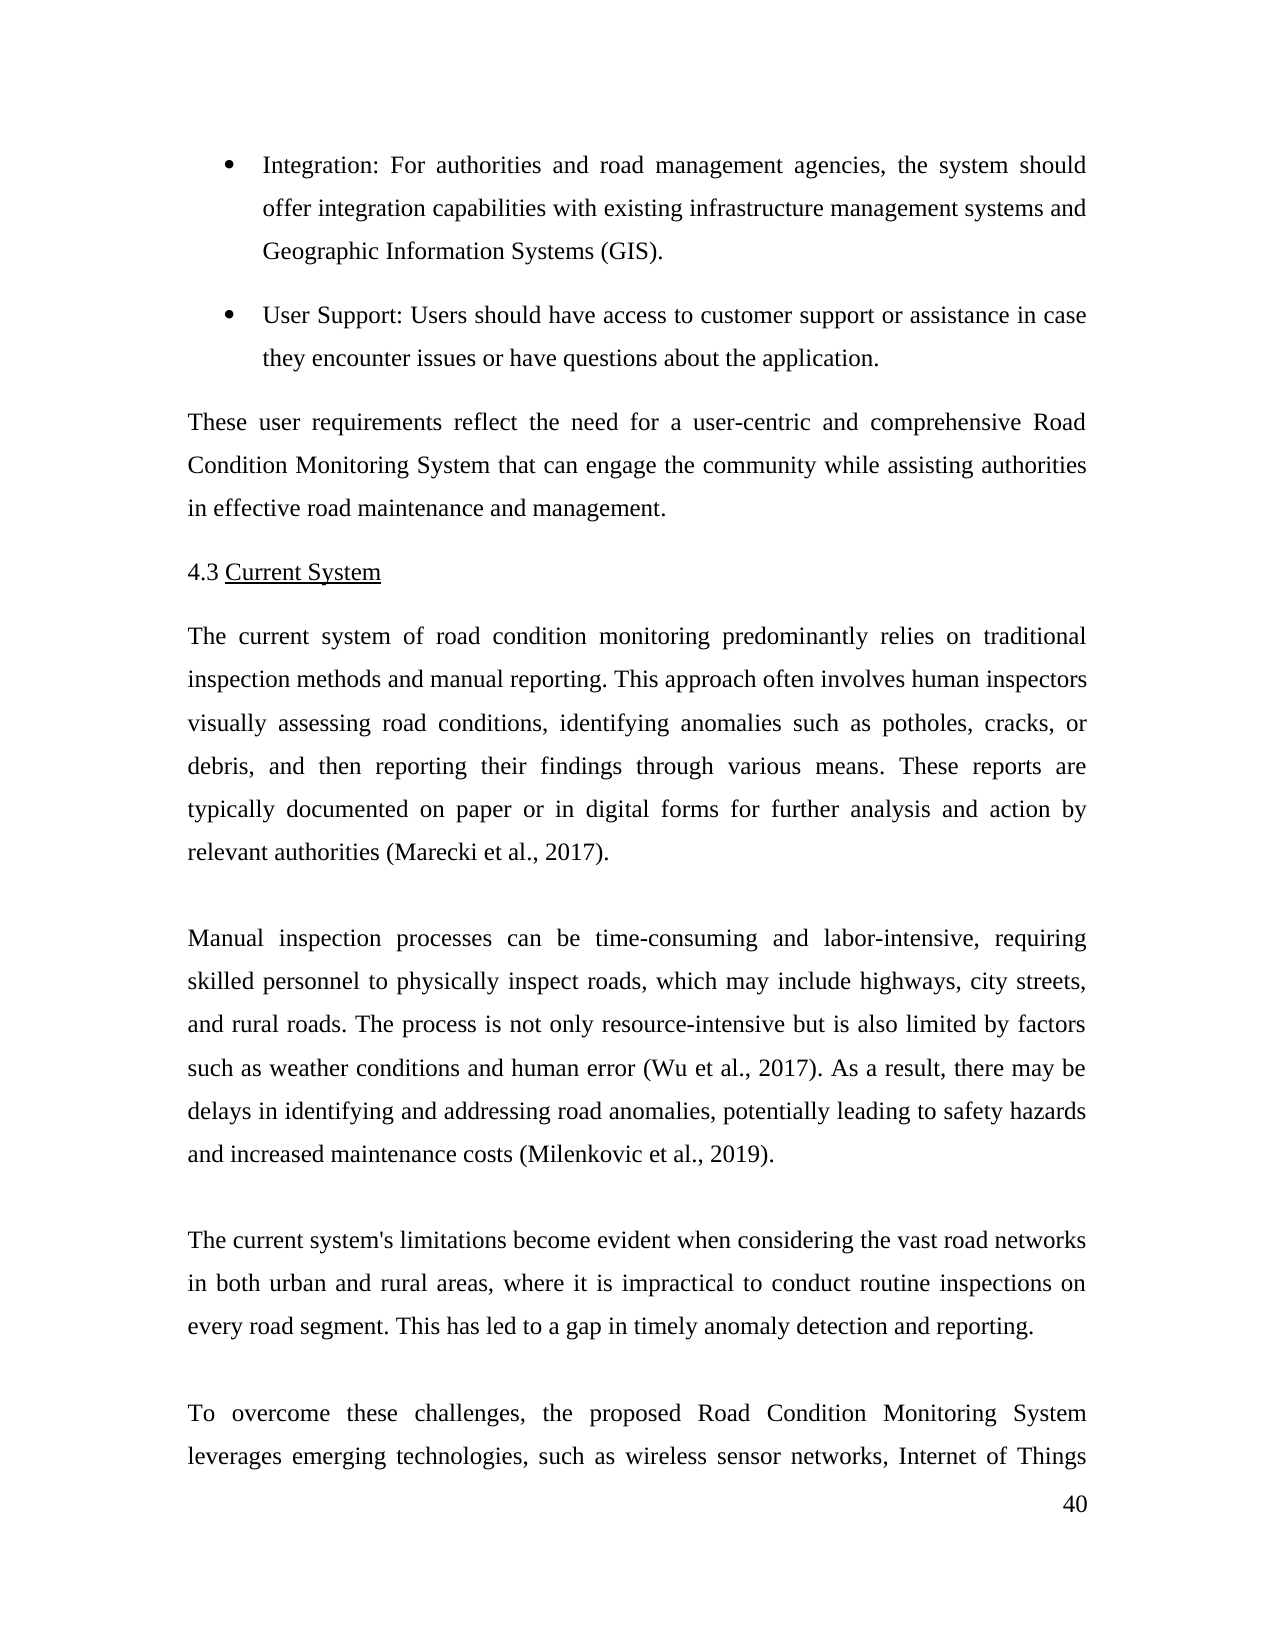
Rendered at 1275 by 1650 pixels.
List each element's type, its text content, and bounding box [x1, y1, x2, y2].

text These user requirements reflect the need for a user-centric and comprehensive Road Condition Monitoring System that can engage the community while assisting authorities in effective road maintenance and management. [187, 407, 1087, 522]
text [187, 1398, 1087, 1469]
list User Support: Users should have access to customer support or assistance in case they encounter issues or have questions about the application. [225, 300, 1087, 372]
list Integration: For authorities and road management agencies, the system should offer integration capabilities with existing infrastructure management systems and Geographic Information Systems (GIS). [225, 150, 1087, 265]
text Manual inspection processes can be time-consuming and labor-intensive, requiring skilled personnel to physically inspect roads, which may include highways, city streets, and rural roads. The process is not only resource-intensive but is also limited by factors such as weather conditions and human error (Wu et al., 2017). As a result, there may be delays in identifying and addressing road anomalies, potentially leading to safety hazards and increased maintenance costs (Milenkovic et al., 2019). [187, 923, 1087, 1168]
text The current system of road condition monitoring predominantly relies on traditional inspection methods and manual reporting. This approach often involves human inspectors visually assessing road conditions, identifying anomalies such as potholes, cracks, or debris, and then reporting their findings through various means. These reports are typically documented on paper or in digital forms for further analysis and action by relevant authorities (Marecki et al., 2017). [187, 621, 1087, 866]
list Current System [187, 557, 1087, 586]
text The current system's limitations become evident when considering the vast road networks in both urban and rural areas, where it is impractical to conduct routine inspections on every road segment. This has led to a gap in timely anomaly detection and reporting. [187, 1225, 1087, 1340]
